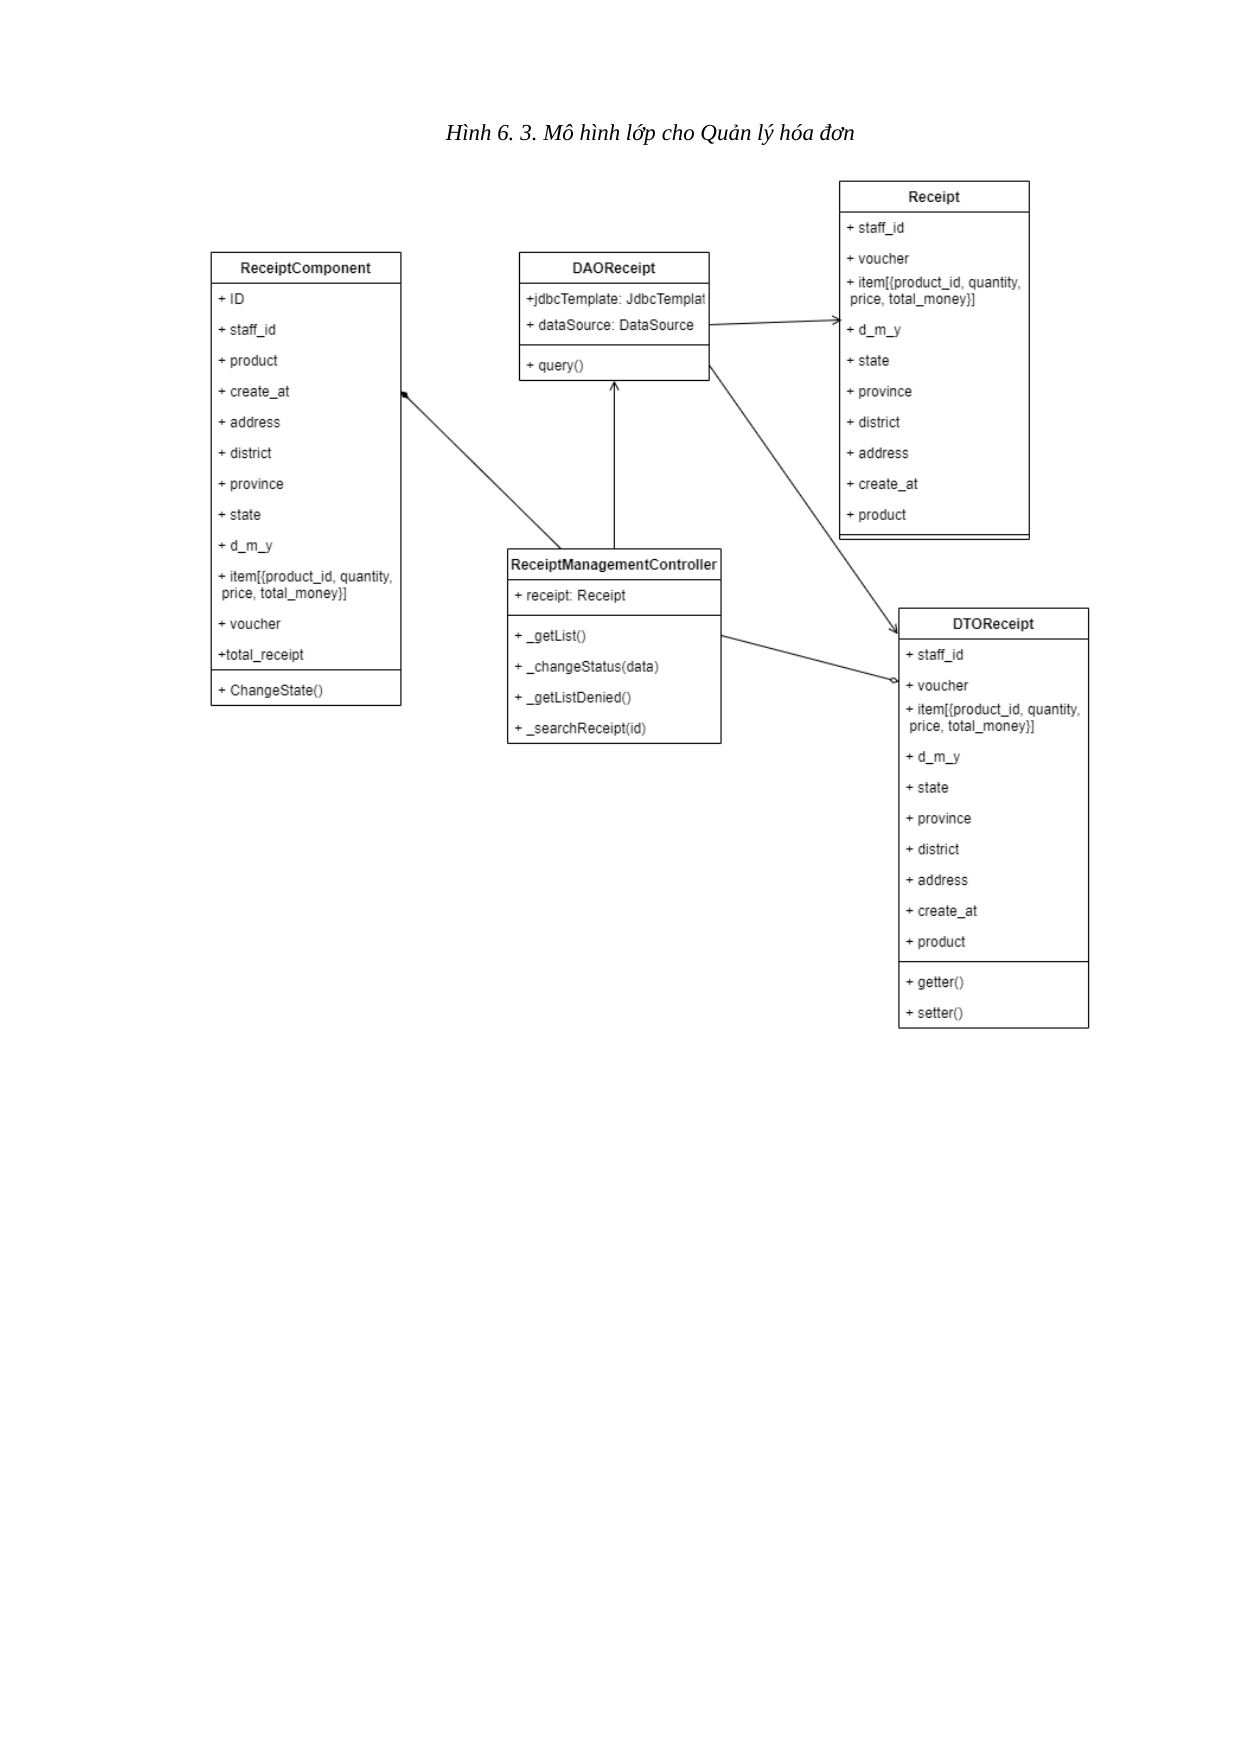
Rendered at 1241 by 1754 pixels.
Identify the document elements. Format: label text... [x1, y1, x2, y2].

text Hình 6. 3. Mô hình lớp cho Quản lý hóa đơn [187, 118, 1113, 145]
picture [187, 157, 1113, 1056]
